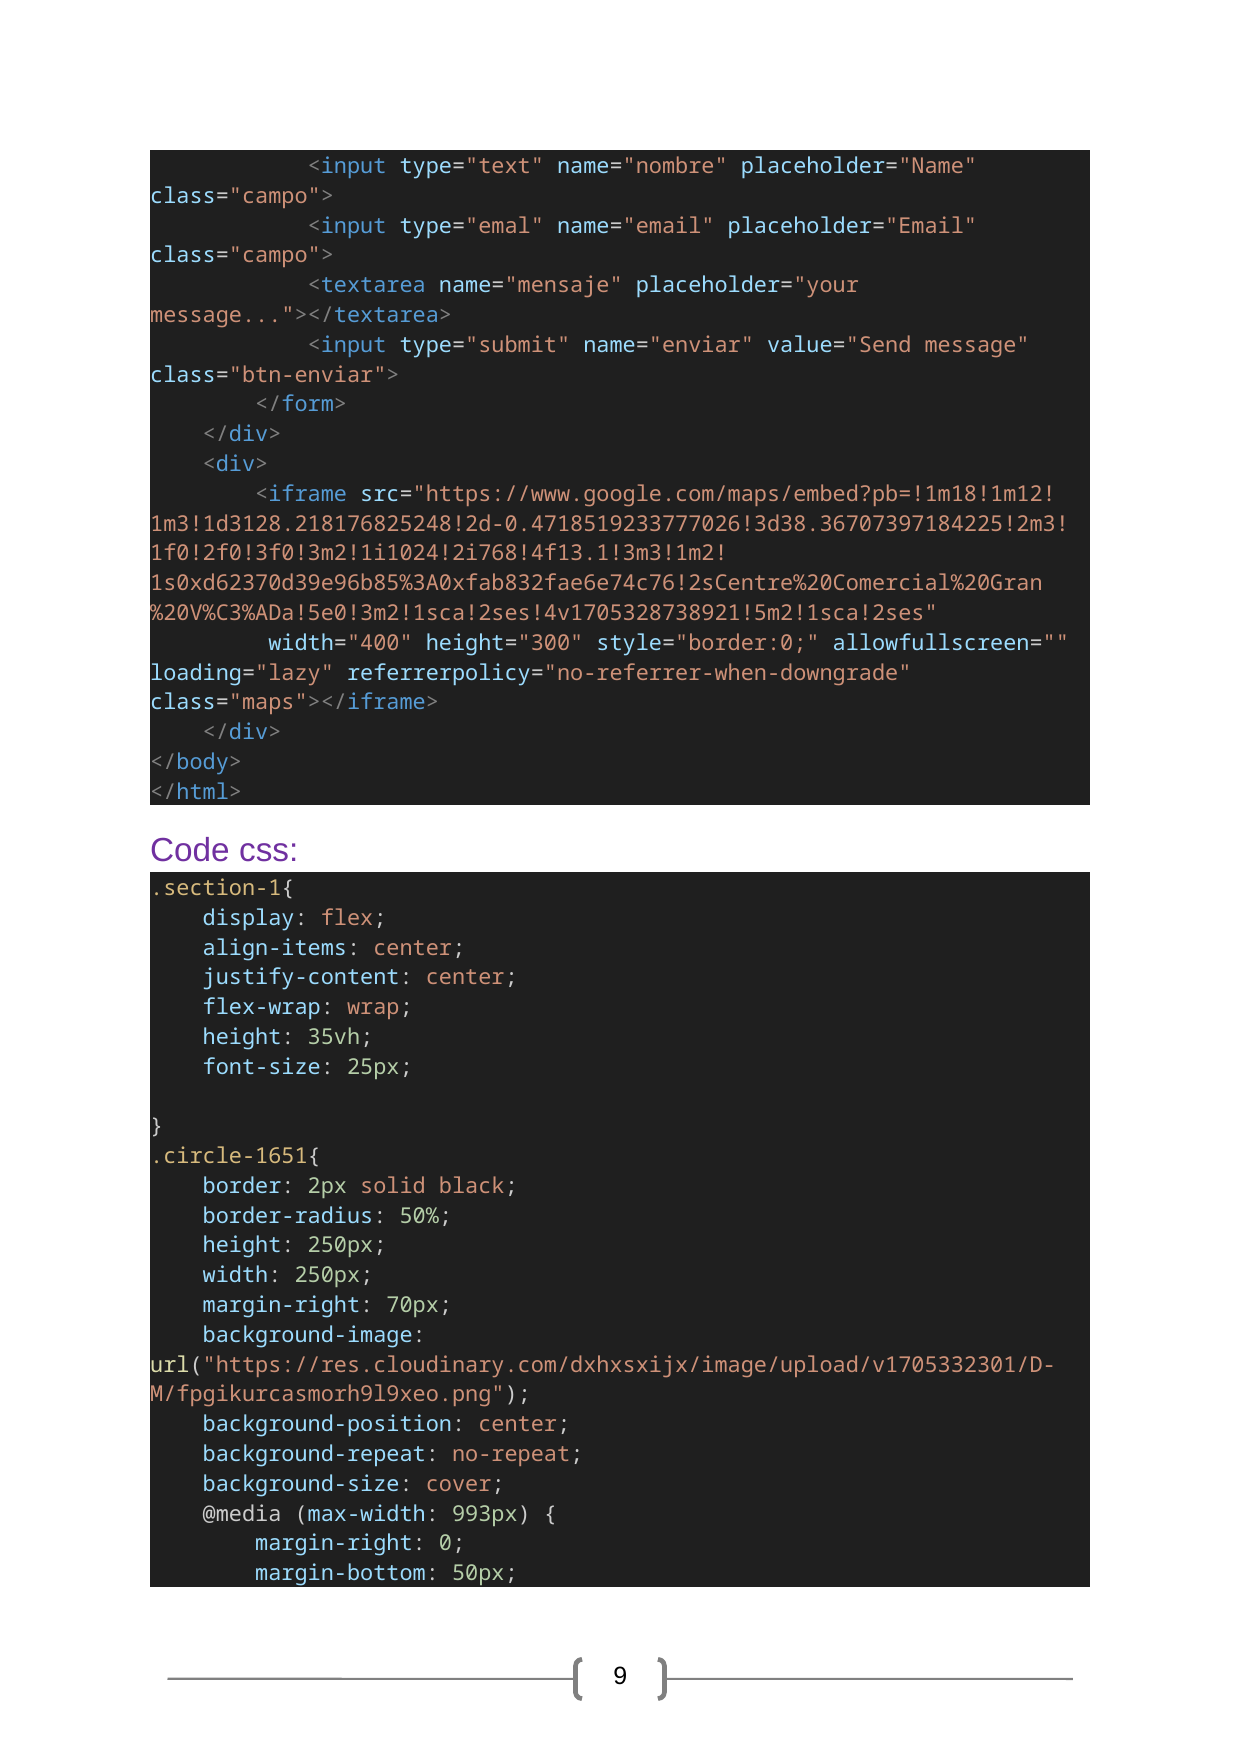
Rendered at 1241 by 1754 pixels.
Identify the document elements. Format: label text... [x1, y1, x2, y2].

text font-size: 25px; [150, 1051, 1090, 1080]
text align-items: center; [150, 931, 1090, 961]
text <iframe src="https://www.google.com/maps/embed?pb=!1m18!1m12!1m3!1d3128.218176825248!2d-0.4718519233777026!3d38.36707397184225!2m3!1f0!2f0!3f0!3m2!1i1024!2i768!4f13.1!3m3!1m2!1s0xd62370d39e96b85%3A0xfab832fae6e74c76!2sCentre%20Comercial%20Gran%20V%C3%ADa!5e0!3m2!1sca!2ses!4v1705328738921!5m2!1sca!2ses" [150, 478, 1090, 627]
text } [150, 1110, 1090, 1140]
text margin-right: 0; [150, 1527, 1090, 1557]
text background-repeat: no-repeat; [150, 1438, 1090, 1468]
text background-image: url("https://res.cloudinary.com/dxhxsxijx/image/upload/v1705332301/D-M/fpgikurcasmorh9l9xeo.png"); [150, 1319, 1090, 1408]
text <input type="emal" name="email" placeholder="Email" class="campo"> [150, 209, 1090, 269]
text margin-right: 70px; [150, 1289, 1090, 1319]
subtitle Code css: [150, 830, 1090, 869]
text width: 250px; [150, 1259, 1090, 1289]
text <input type="text" name="nombre" placeholder="Name" class="campo"> [150, 150, 1090, 209]
text </div> [150, 716, 1090, 746]
text justify-content: center; [150, 961, 1090, 991]
text <textarea name="mensaje" placeholder="your message..."></textarea> [150, 269, 1090, 329]
text background-position: center; [150, 1408, 1090, 1438]
text </body> [150, 746, 1090, 776]
text display: flex; [150, 902, 1090, 931]
text width="400" height="300" style="border:0;" allowfullscreen="" loading="lazy" referrerpolicy="no-referrer-when-downgrade" class="maps"></iframe> [150, 627, 1090, 716]
text height: 250px; [150, 1229, 1090, 1259]
text </div> [150, 418, 1090, 448]
text background-size: cover; [150, 1468, 1090, 1497]
text height: 35vh; [150, 1021, 1090, 1051]
text border-radius: 50%; [150, 1199, 1090, 1229]
text <div> [150, 448, 1090, 478]
text .circle-1651{ [150, 1140, 1090, 1170]
text @media (max-width: 993px) { [150, 1497, 1090, 1527]
text <input type="submit" name="enviar" value="Send message" class="btn-enviar"> [150, 329, 1090, 388]
text .section-1{ [150, 872, 1090, 902]
text border: 2px solid black; [150, 1170, 1090, 1199]
text </form> [150, 388, 1090, 418]
text </html> [150, 776, 1090, 805]
text margin-bottom: 50px; [150, 1557, 1090, 1587]
text flex-wrap: wrap; [150, 991, 1090, 1021]
